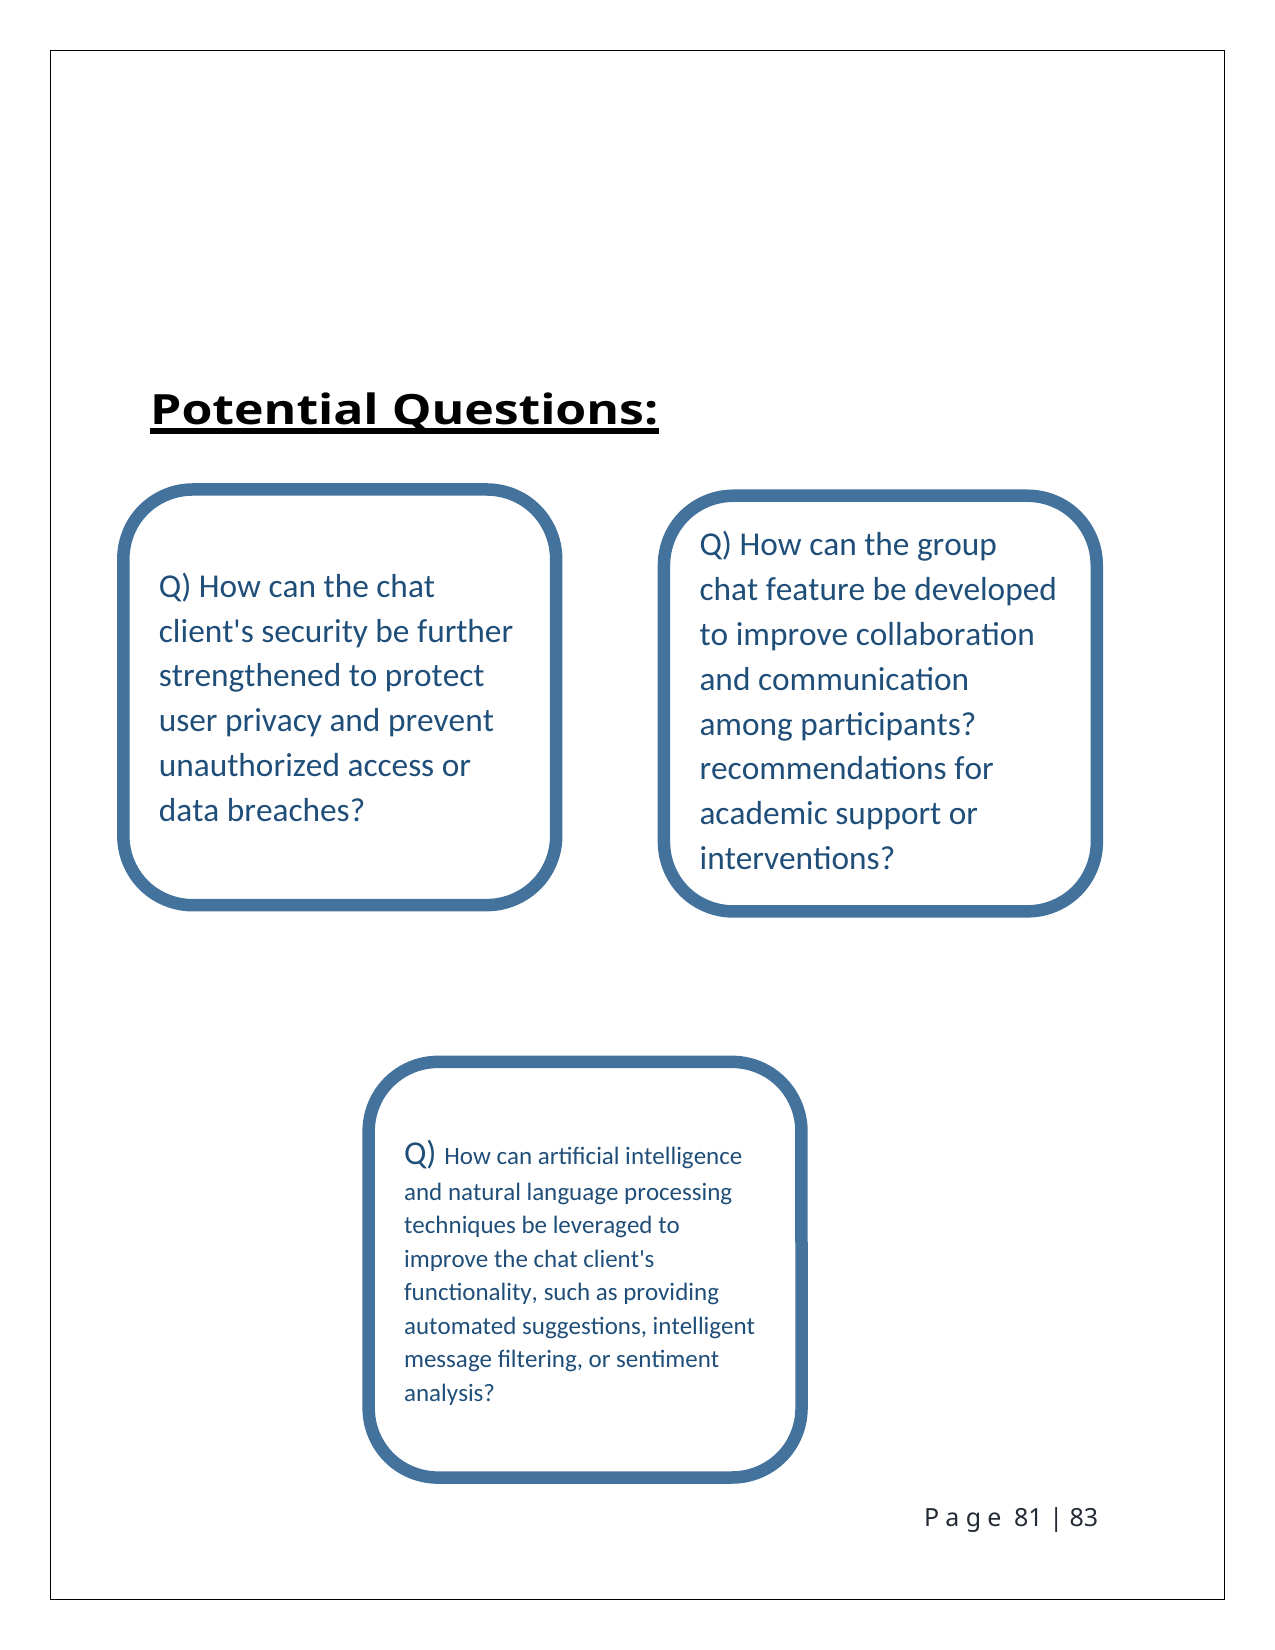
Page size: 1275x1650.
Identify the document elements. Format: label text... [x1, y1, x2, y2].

text Potential Questions: [150, 380, 1125, 437]
